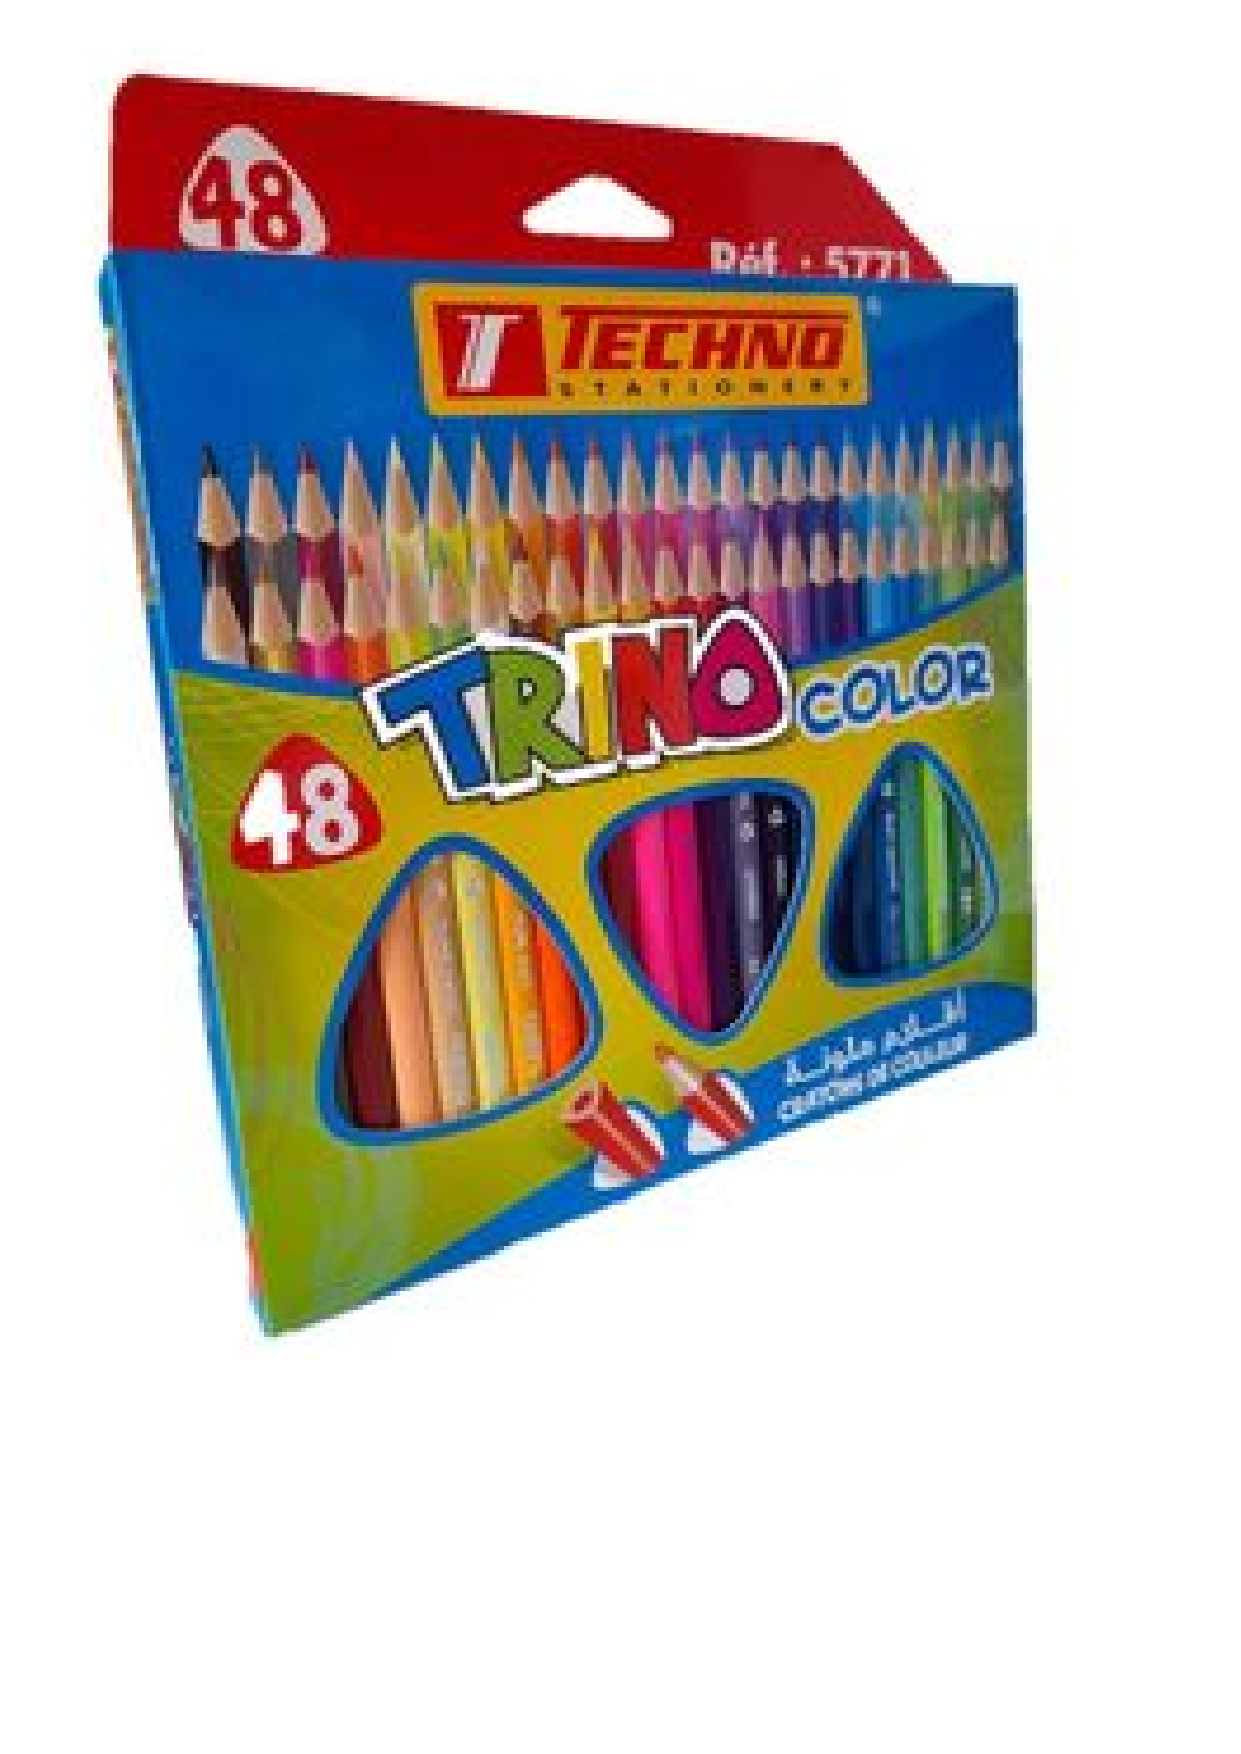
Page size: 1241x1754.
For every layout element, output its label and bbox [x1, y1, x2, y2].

picture [85, 47, 1155, 1360]
